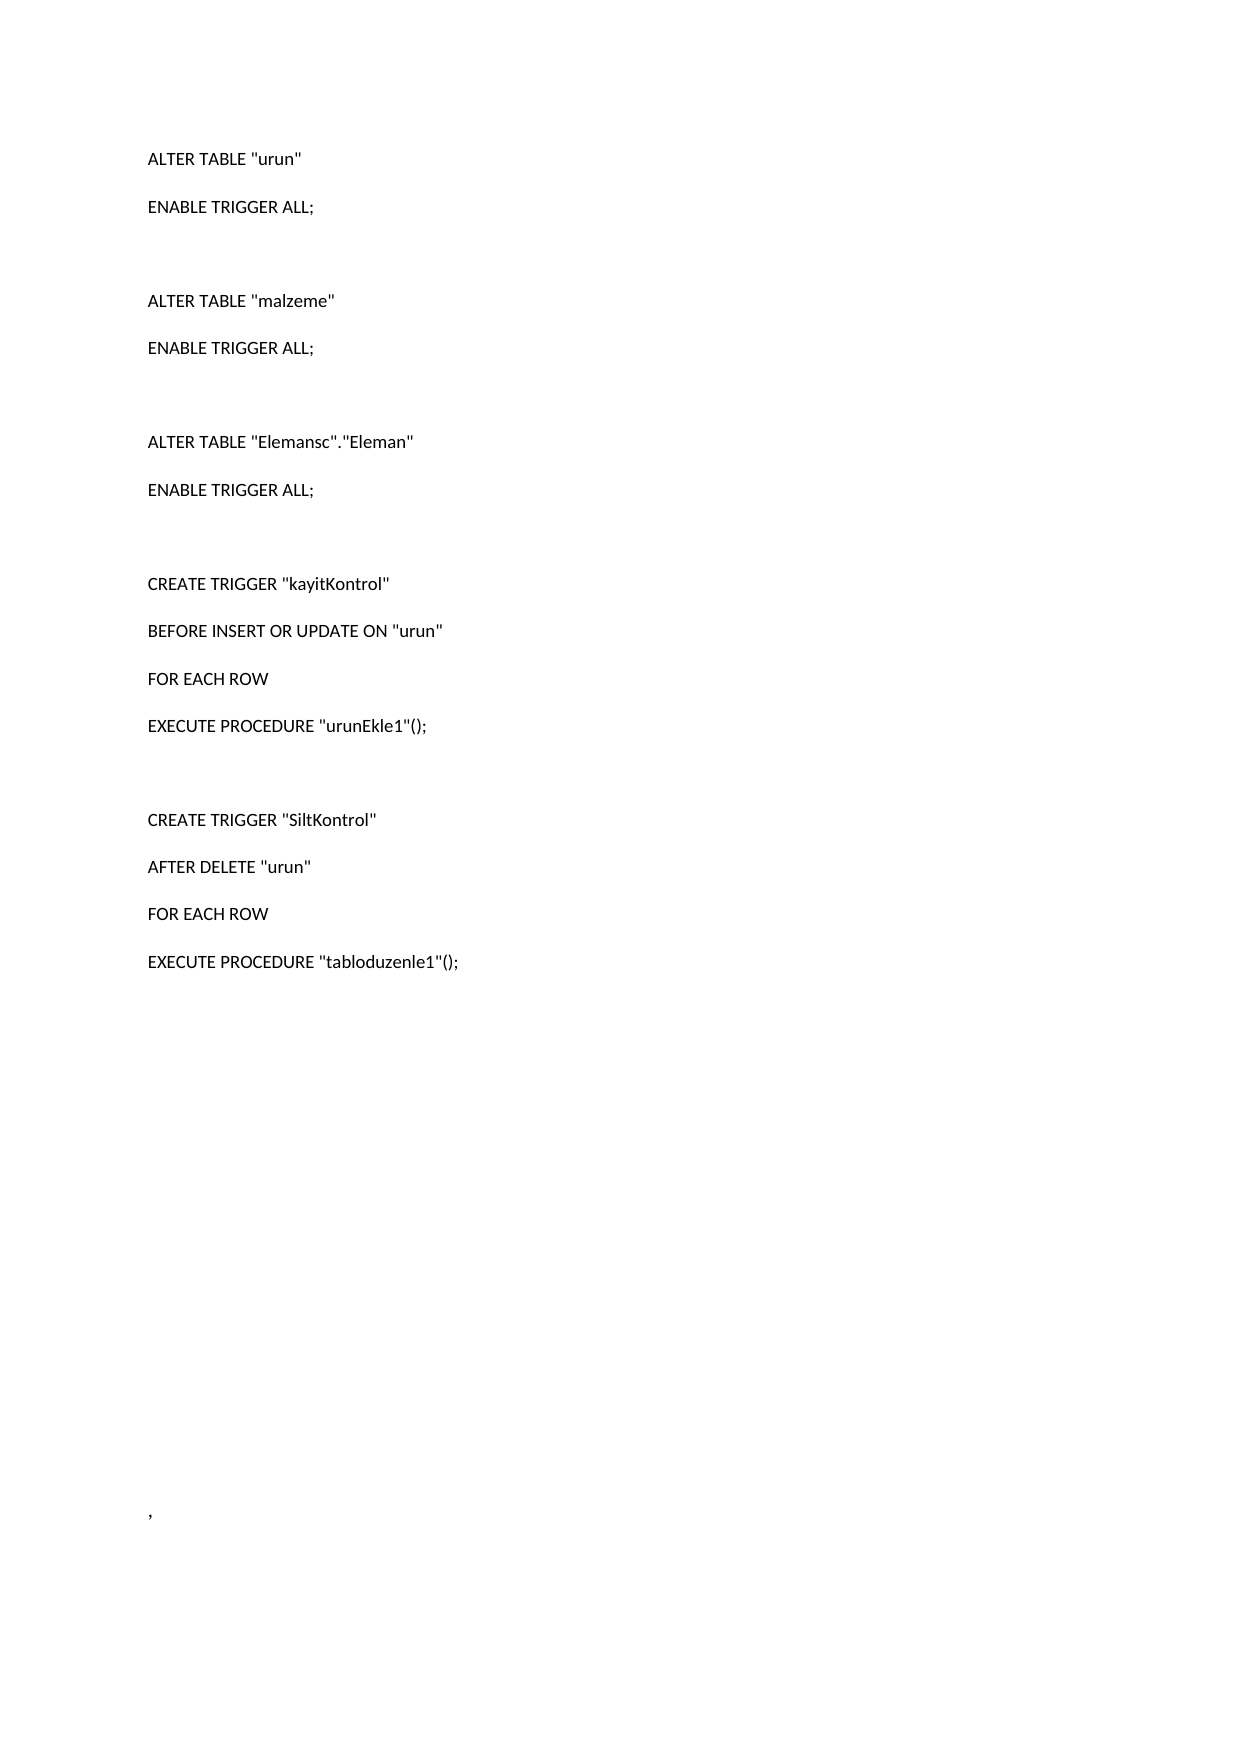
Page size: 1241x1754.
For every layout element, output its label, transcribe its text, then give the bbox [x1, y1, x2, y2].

text ALTER TABLE "urun" [148, 148, 1093, 171]
text AFTER DELETE "urun" [148, 855, 1093, 878]
text EXECUTE PROCEDURE "tabloduzenle1"(); [148, 950, 1093, 973]
text FOR EACH ROW [148, 903, 1093, 926]
text BEFORE INSERT OR UPDATE ON "urun" [148, 619, 1093, 642]
text ALTER TABLE "Elemansc"."Eleman" [148, 431, 1093, 454]
text ENABLE TRIGGER ALL; [148, 195, 1093, 218]
text CREATE TRIGGER "kayitKontrol" [148, 572, 1093, 595]
text EXECUTE PROCEDURE "urunEkle1"(); [148, 714, 1093, 737]
text , [148, 1497, 1093, 1522]
text ENABLE TRIGGER ALL; [148, 336, 1093, 359]
text ENABLE TRIGGER ALL; [148, 478, 1093, 501]
text FOR EACH ROW [148, 667, 1093, 689]
text CREATE TRIGGER "SiltKontrol" [148, 808, 1093, 831]
text ALTER TABLE "malzeme" [148, 289, 1093, 312]
